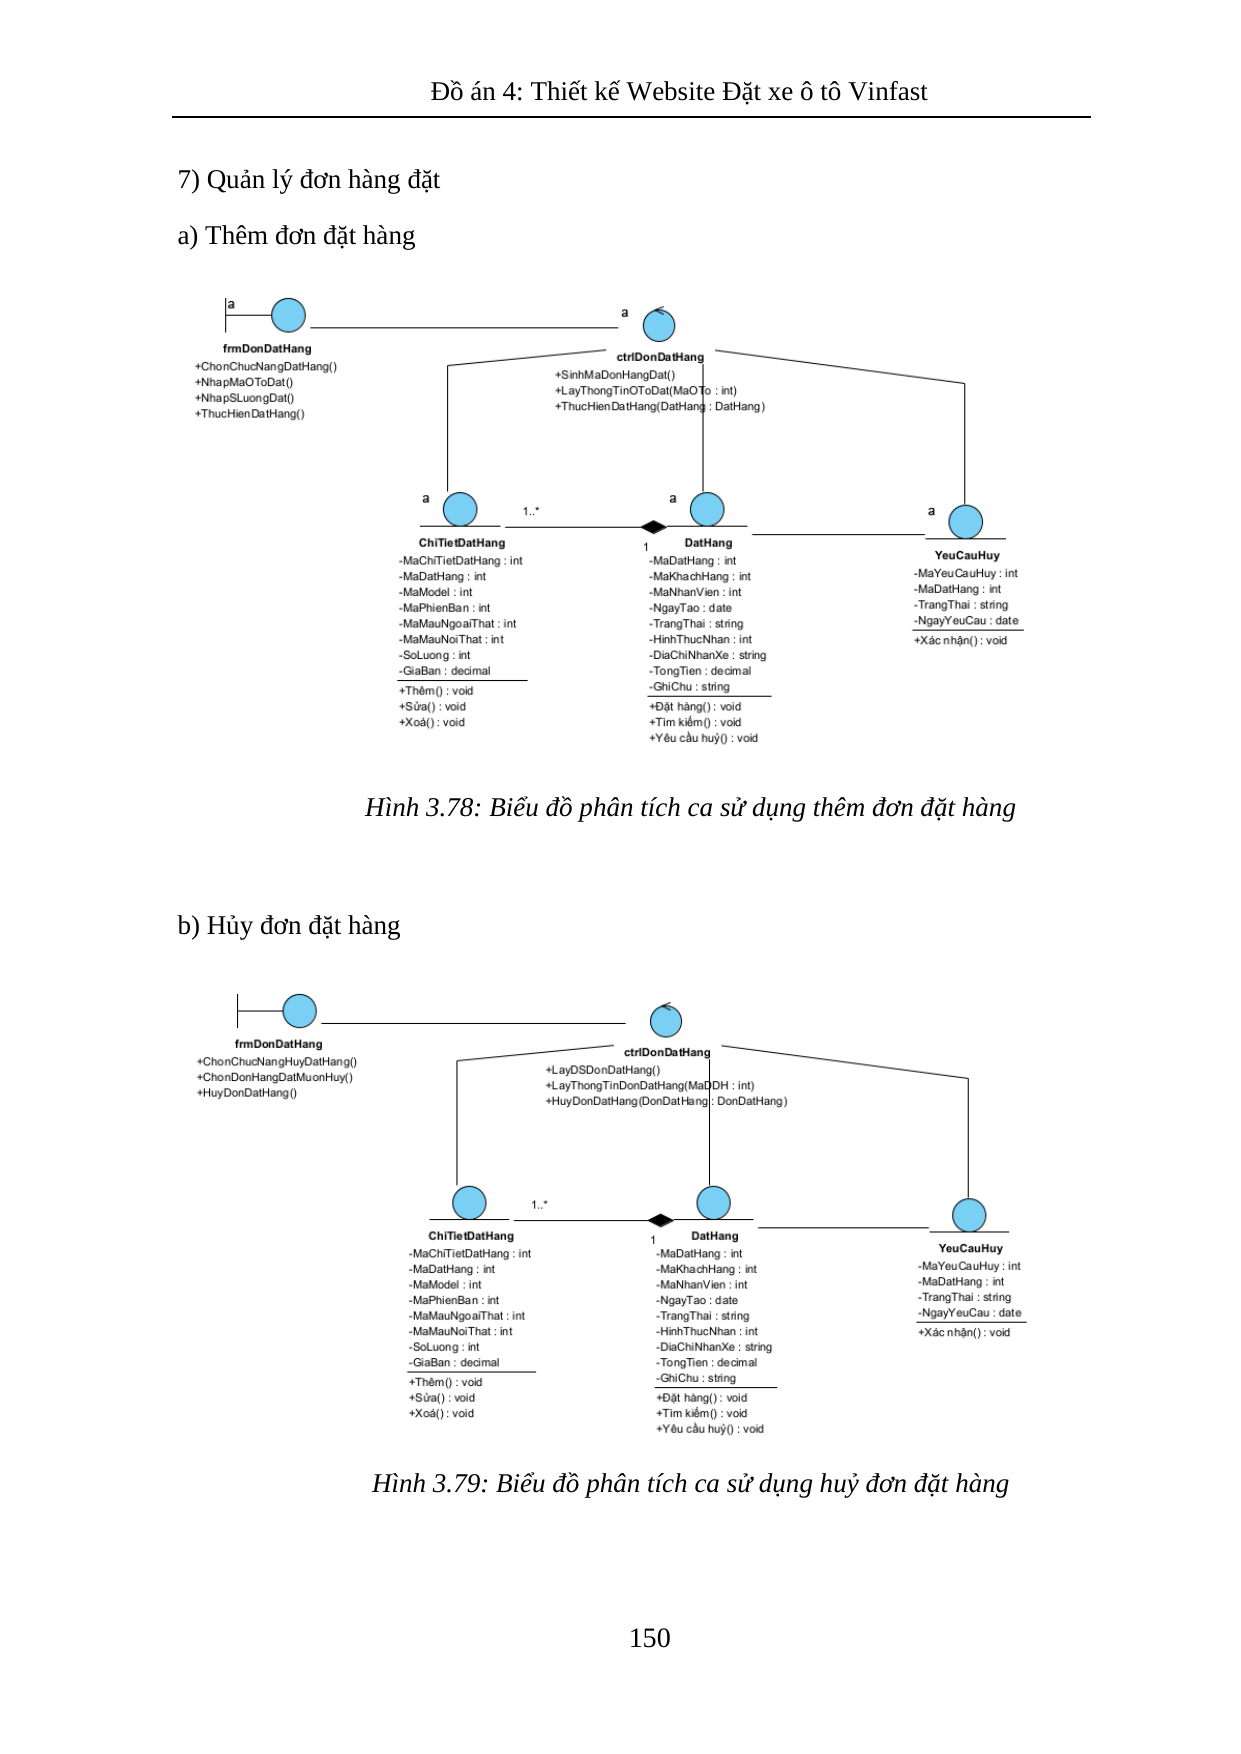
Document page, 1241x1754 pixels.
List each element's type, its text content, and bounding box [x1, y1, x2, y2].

picture [177, 278, 1093, 764]
text Hình 3.78: Biểu đồ phân tích ca sử dụng thêm đơn đặt hàng [262, 791, 1122, 822]
picture [177, 968, 1093, 1440]
text Hình 3.79: Biểu đồ phân tích ca sử dụng huỷ đơn đặt hàng [262, 1467, 1122, 1499]
text b) Hủy đơn đặt hàng [177, 909, 1122, 941]
text 7) Quản lý đơn hàng đặt [177, 163, 1122, 194]
text a) Thêm đơn đặt hàng [177, 219, 1122, 250]
